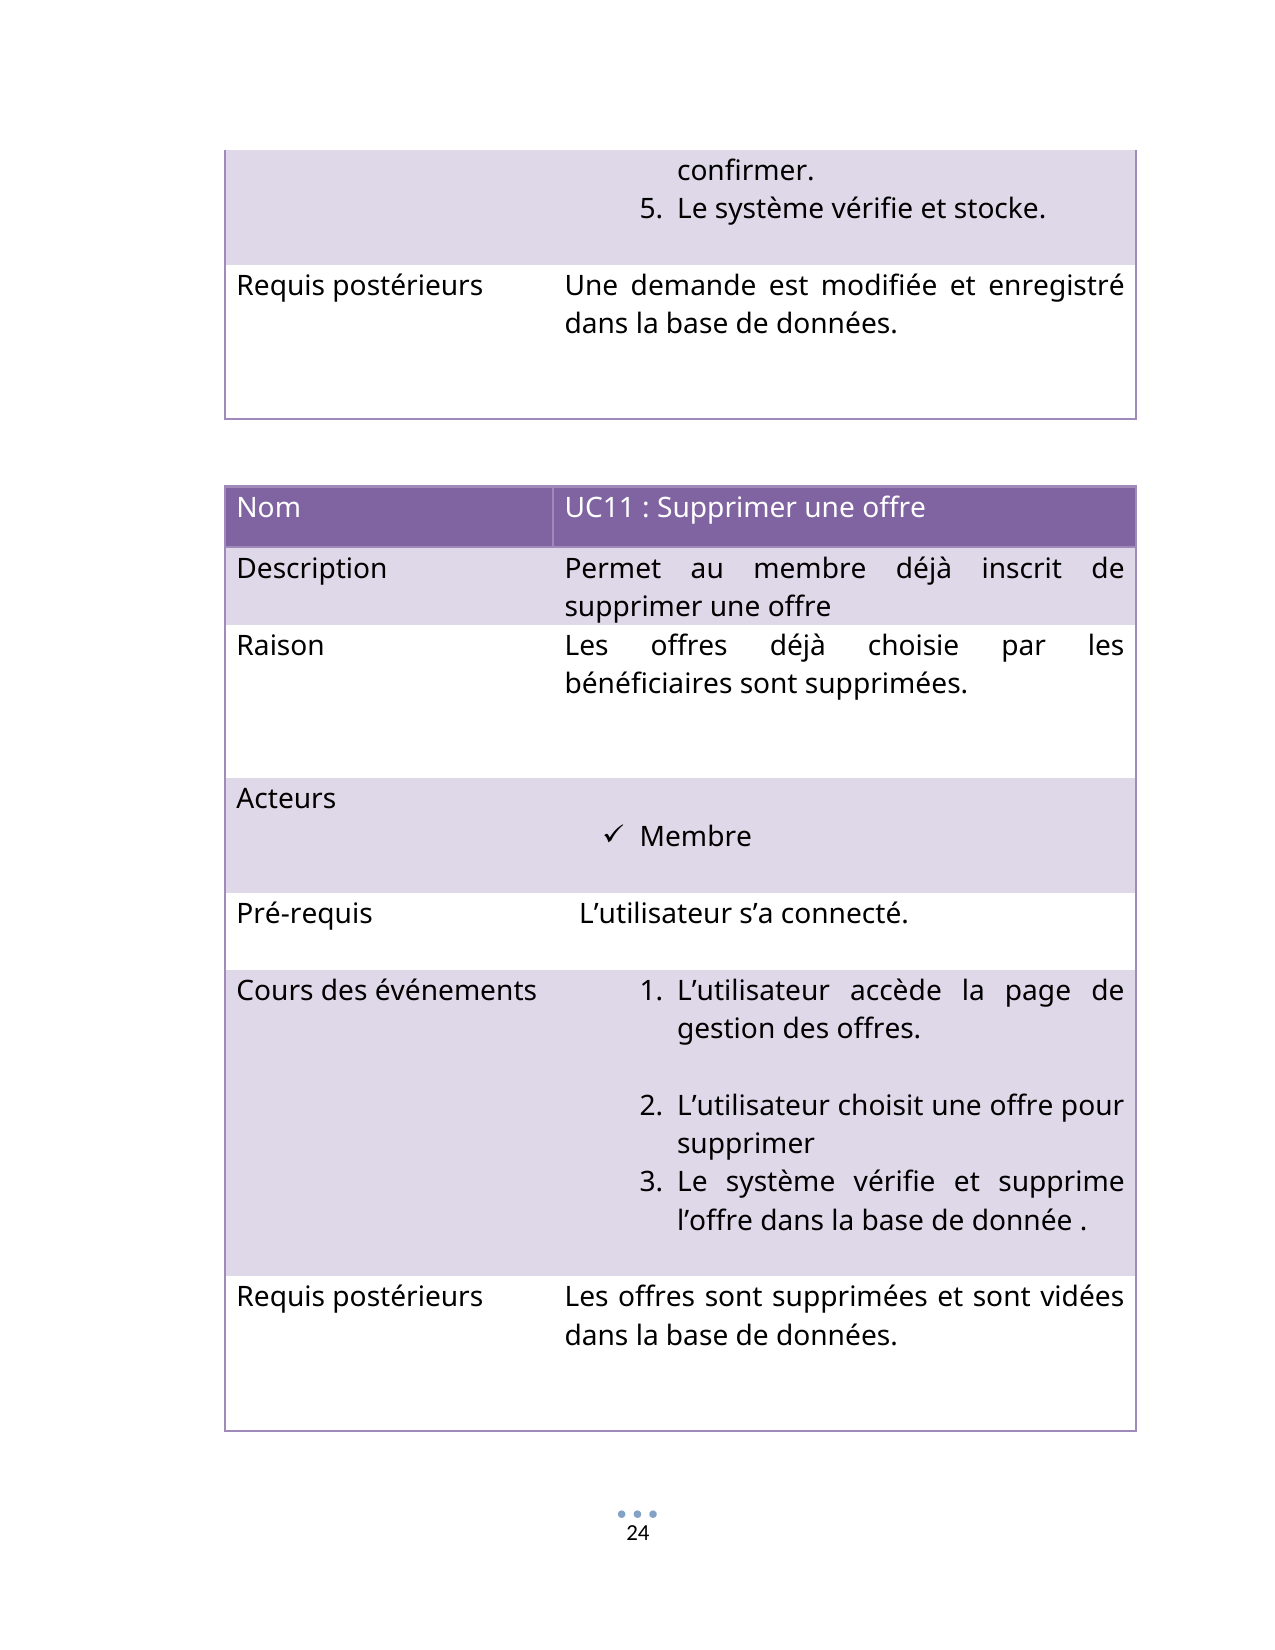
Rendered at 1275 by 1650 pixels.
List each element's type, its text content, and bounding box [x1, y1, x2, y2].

table_cell Pré-requis [226, 893, 553, 970]
table_cell L’utilisateur s’a connecté. [553, 893, 1135, 970]
table_cell Les offres déjà choisie par les bénéficiaires sont supprimées. [553, 625, 1135, 778]
table_cell L’utilisateur accède la page de gestion des offres. L’utilisateur choisit une offre pour supprimer Le système vérifie et supprime l’offre dans la base de donnée . [553, 970, 1135, 1276]
table_cell Permet au membre déjà inscrit de supprimer une offre [553, 548, 1135, 625]
table_cell Une demande est modifiée et enregistré dans la base de données. [553, 265, 1135, 418]
table_cell Requis postérieurs [226, 1276, 553, 1430]
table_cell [553, 150, 1135, 265]
table_cell Les offres sont supprimées et sont vidées dans la base de données. [553, 1276, 1135, 1430]
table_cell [226, 150, 553, 265]
table_cell Requis postérieurs [226, 265, 553, 418]
table_cell Membre [553, 778, 1135, 893]
table_cell Description [226, 548, 553, 625]
table_header UC11 : Supprimer une offre [554, 488, 1135, 546]
table_cell Cours des événements [226, 970, 553, 1276]
table_cell Raison [226, 625, 553, 778]
table_header Nom [226, 488, 552, 546]
table_cell Acteurs [226, 778, 553, 893]
